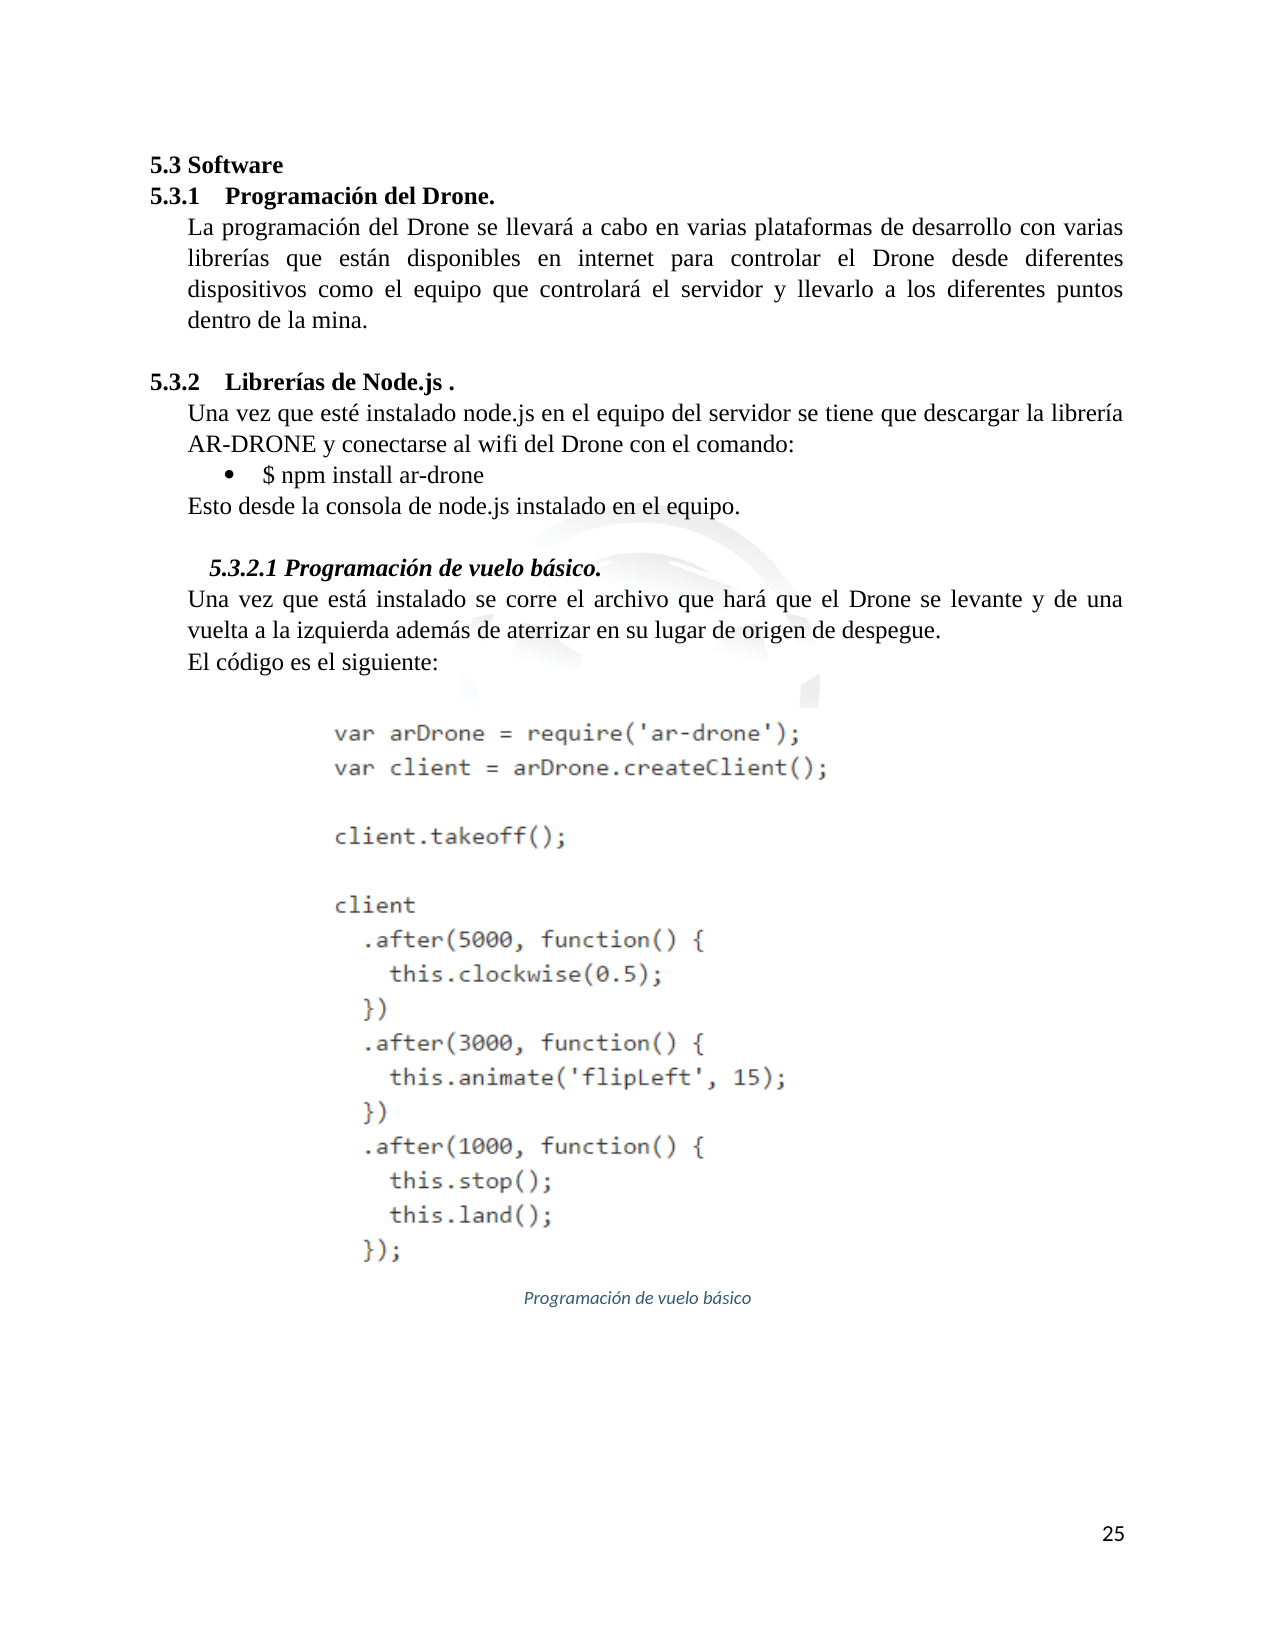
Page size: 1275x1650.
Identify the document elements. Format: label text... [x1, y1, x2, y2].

list Librerías de Node.js . [150, 367, 1125, 396]
list El código es el siguiente: [187, 647, 1125, 675]
list Una vez que está instalado se corre el archivo que hará que el Drone se levante y de una vuelta a la izquierda además de aterrizar en su lugar de origen de despegue. [187, 584, 1125, 644]
list Esto desde la consola de node.js instalado en el equipo. [187, 491, 1125, 520]
list La programación del Drone se llevará a cabo en varias plataformas de desarrollo con varias librerías que están disponibles en internet para controlar el Drone desde diferentes dispositivos como el equipo que controlará el servidor y llevarlo a los diferentes puntos dentro de la mina. [187, 212, 1125, 334]
text Programación de vuelo básico [150, 1286, 1125, 1309]
list Una vez que esté instalado node.js en el equipo del servidor se tiene que descargar la librería AR-DRONE y conectarse al wifi del Drone con el comando: [187, 398, 1125, 458]
picture [310, 708, 1003, 1284]
list $ npm install ar-drone [225, 460, 1125, 489]
list Programación de vuelo básico. [209, 553, 1125, 582]
list Programación del Drone. [150, 181, 1125, 210]
list Software [150, 150, 1125, 179]
